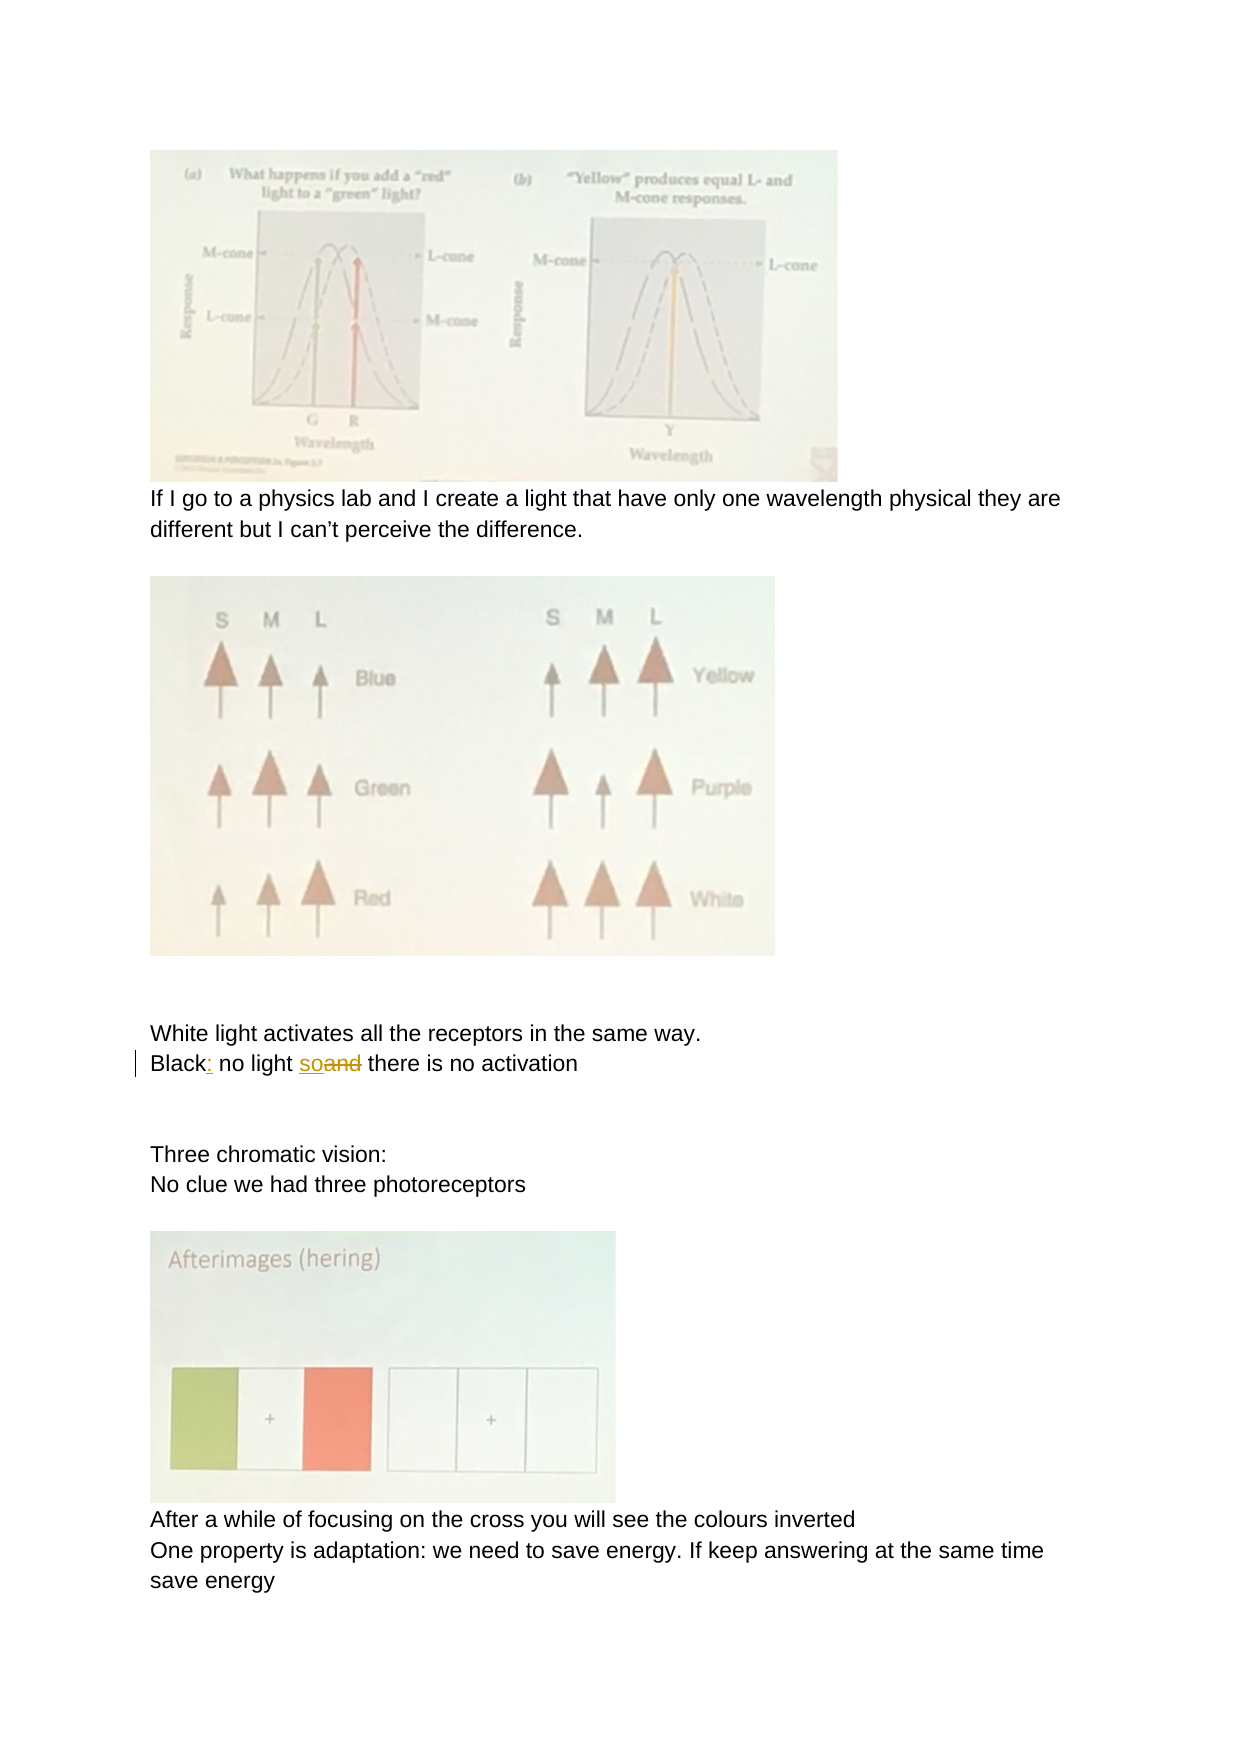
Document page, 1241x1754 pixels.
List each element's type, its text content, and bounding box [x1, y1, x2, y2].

picture [150, 150, 838, 482]
text If I go to a physics lab and I create a light that have only one wavelength physical they are different but I can’t perceive the difference. [150, 485, 1090, 542]
text Three chromatic vision: [150, 1141, 1090, 1167]
text One property is adaptation: we need to save energy. If keep answering at the same time save energy [150, 1537, 1090, 1593]
text Black no light there is no activation [150, 1050, 1090, 1077]
text After a while of focusing on the cross you will see the colours inverted [150, 1506, 1090, 1533]
text No clue we had three photoreceptors [150, 1171, 1090, 1197]
picture [150, 576, 775, 956]
picture [150, 1231, 616, 1503]
text White light activates all the receptors in the same way. [150, 1020, 1090, 1046]
